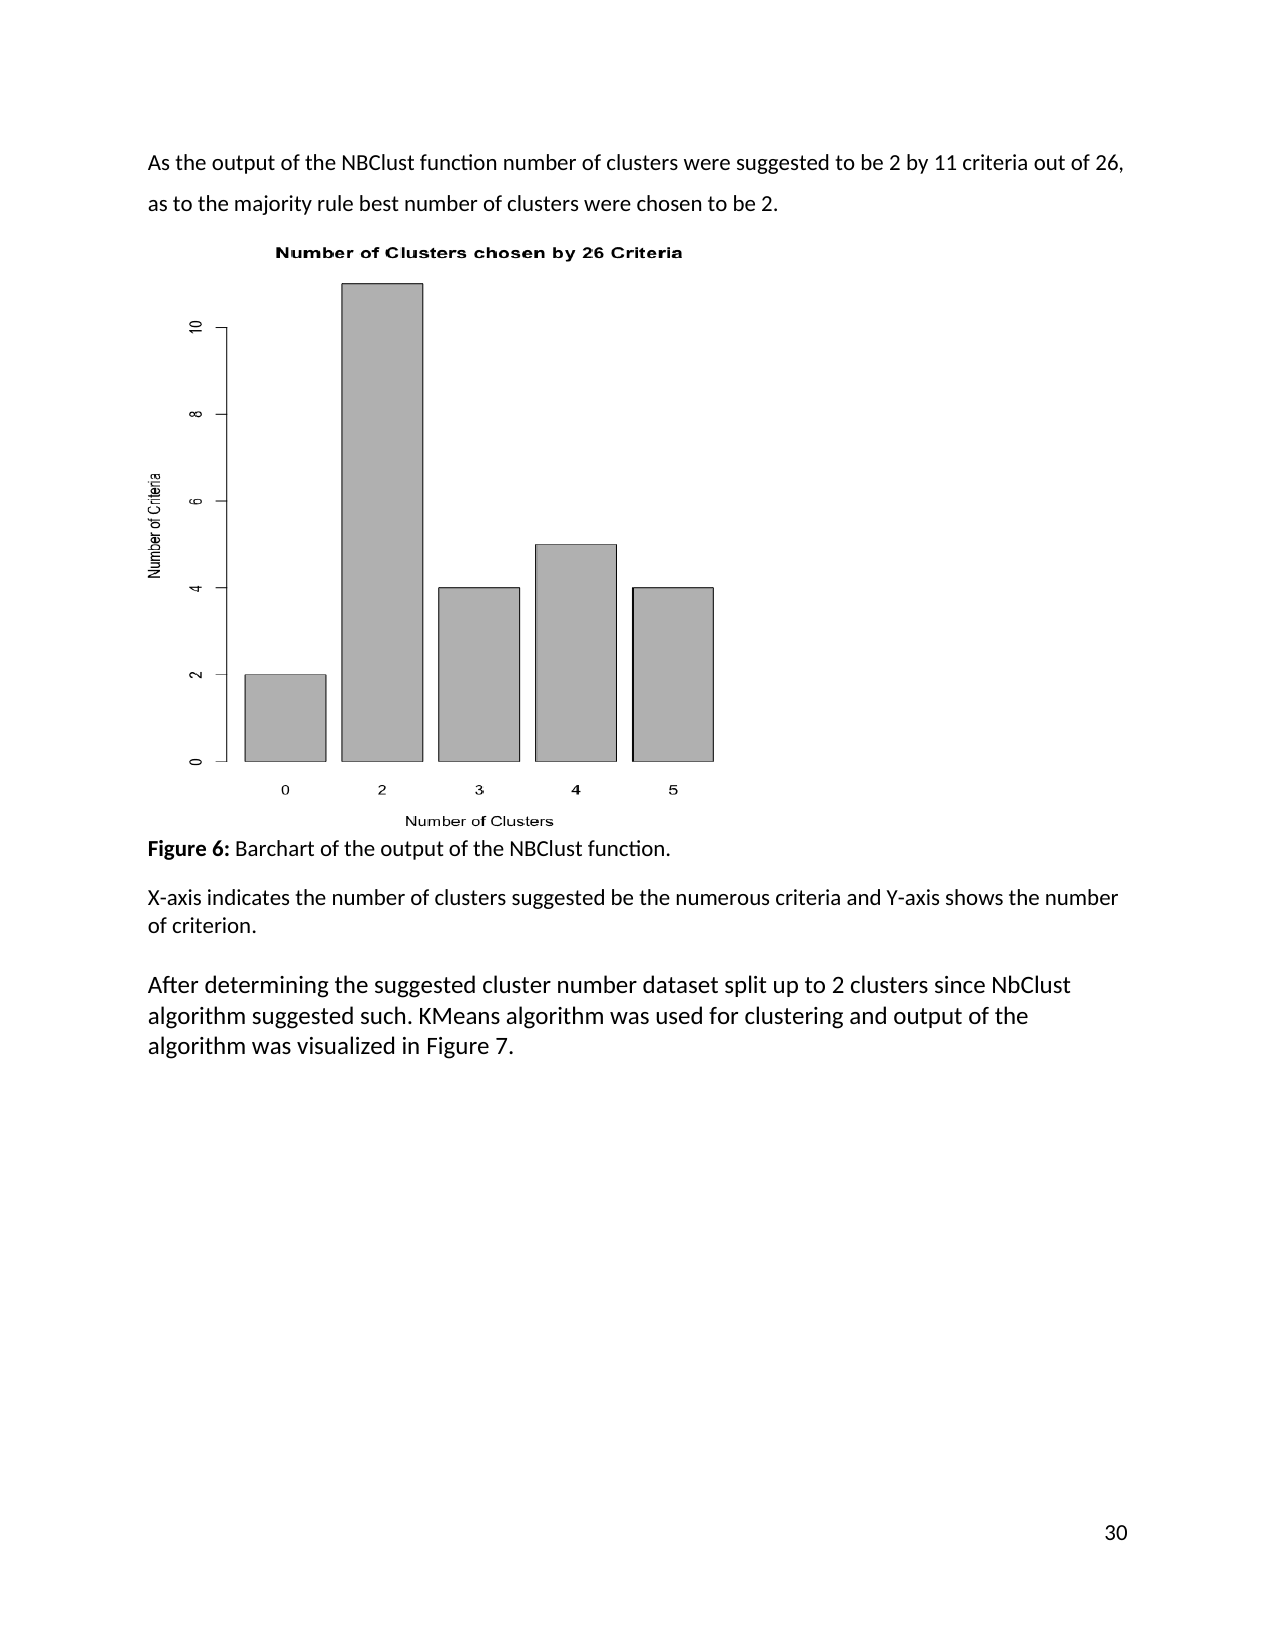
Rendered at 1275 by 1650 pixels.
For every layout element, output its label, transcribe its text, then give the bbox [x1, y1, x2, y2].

text Figure 6: Barchart of the output of the NBClust function. [148, 834, 1127, 862]
text X-axis indicates the number of clusters suggested be the numerous criteria and Y-axis shows the number of criterion. [148, 883, 1127, 939]
text As the output of the NBClust function number of clusters were suggested to be 2 by 11 criteria out of 26, as to the majority rule best number of clusters were chosen to be 2. [148, 148, 1127, 218]
text After determining the suggested cluster number dataset split up to 2 clusters since NbClust algorithm suggested such. KMeans algorithm was used for clustering and output of the algorithm was visualized in Figure 6. [148, 969, 1127, 1061]
picture [147, 231, 785, 834]
